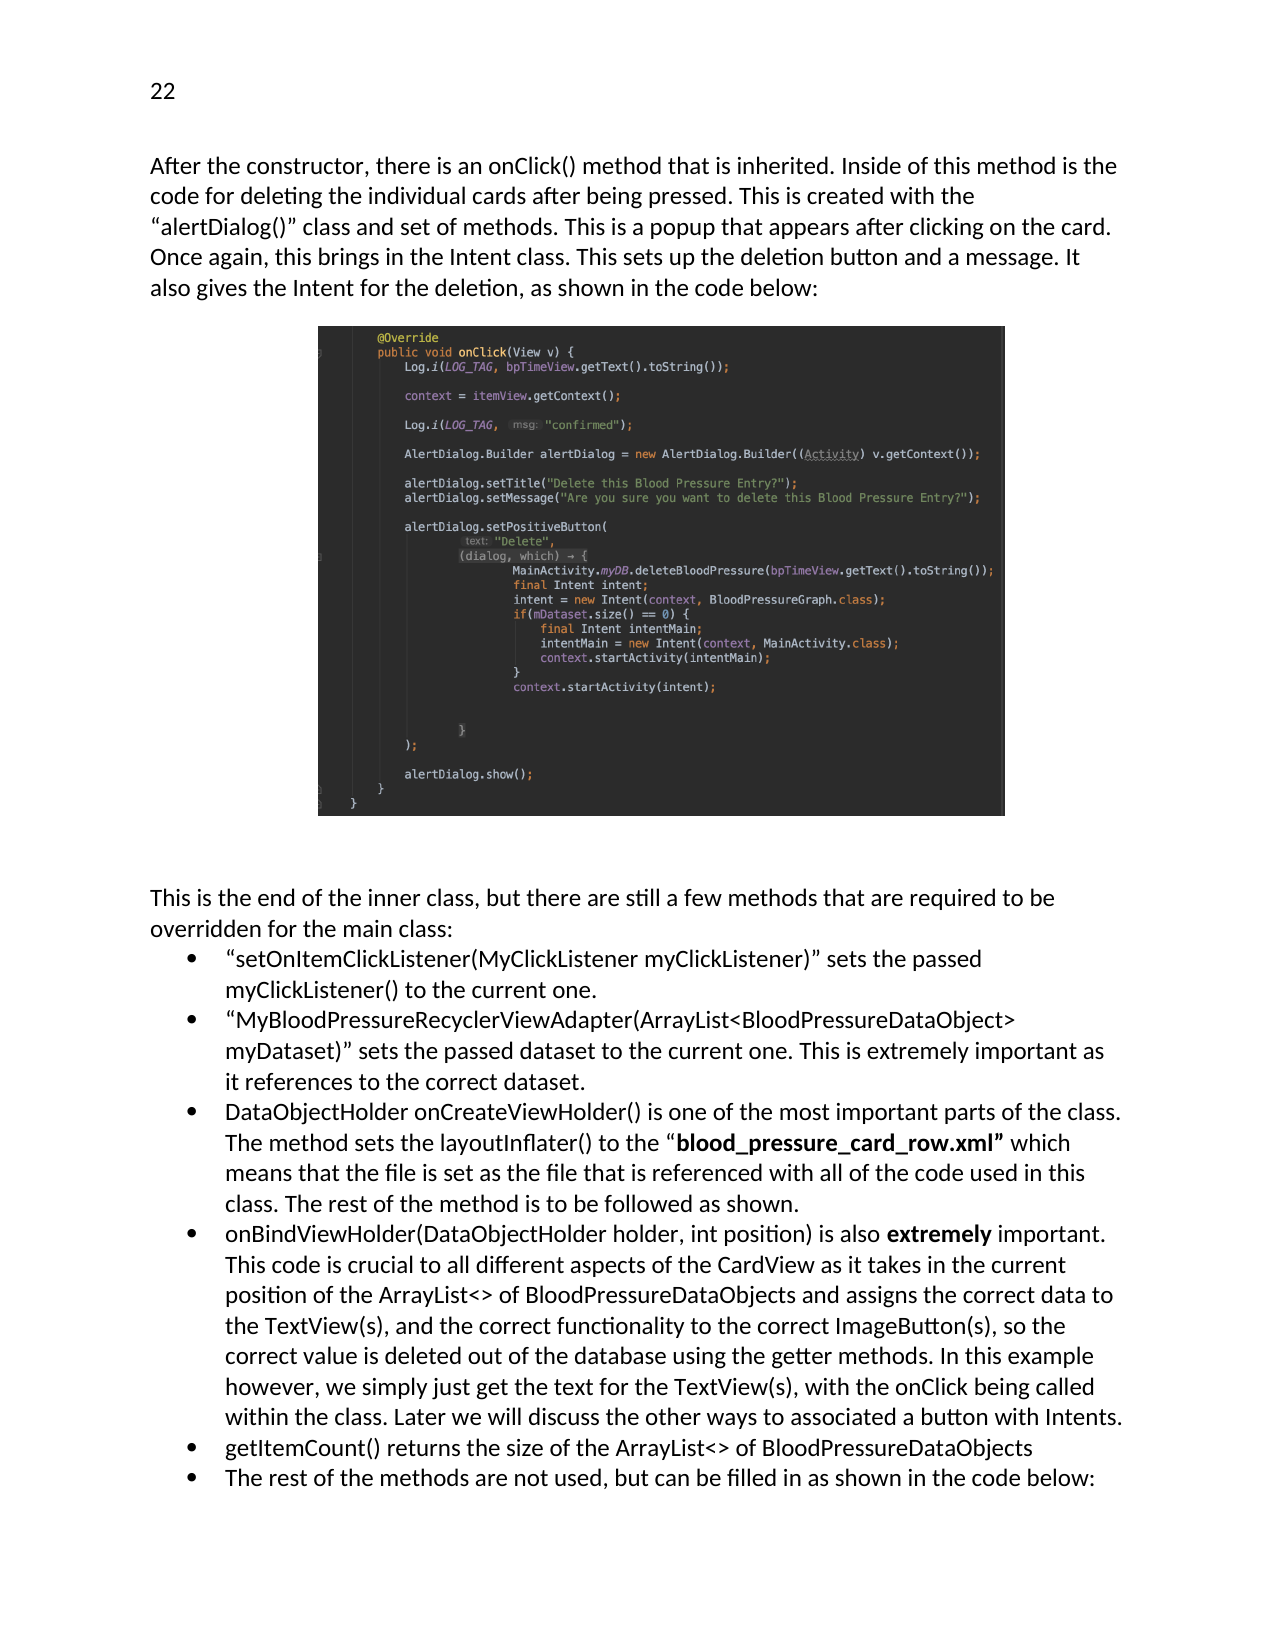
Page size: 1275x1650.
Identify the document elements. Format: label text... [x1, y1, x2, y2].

list The rest of the methods are not used, but can be filled in as shown in the code below: [187, 1462, 1125, 1493]
list “MyBloodPressureRecyclerViewAdapter(ArrayList<BloodPressureDataObject> myDataset)” sets the passed dataset to the current one. This is extremely important as it references to the correct dataset. [187, 1004, 1125, 1096]
text After the constructor, there is an onClick() method that is inherited. Inside of this method is the code for deleting the individual cards after being pressed. This is created with the “alertDialog()” class and set of methods. This is a popup that appears after clicking on the card. Once again, this brings in the Intent class. This sets up the deletion button and a message. It also gives the Intent for the deletion, as shown in the code below: [150, 150, 1125, 303]
text This is the end of the inner class, but there are still a few methods that are required to be overridden for the main class: [150, 882, 1125, 943]
picture [318, 326, 1005, 816]
list onBindViewHolder(DataObjectHolder holder, int position) is also extremely important. This code is crucial to all different aspects of the CardView as it takes in the current position of the ArrayList<> of BloodPressureDataObjects and assigns the correct data to the TextView(s), and the correct functionality to the correct ImageButton(s), so the correct value is deleted out of the database using the getter methods. In this example however, we simply just get the text for the TextView(s), with the onClick being called within the class. Later we will discuss the other ways to associated a button with Intents. [187, 1218, 1125, 1432]
list “setOnItemClickListener(MyClickListener myClickListener)” sets the passed myClickListener() to the current one. [187, 943, 1125, 1004]
list getItemCount() returns the size of the ArrayList<> of BloodPressureDataObjects [187, 1432, 1125, 1462]
list DataObjectHolder onCreateViewHolder() is one of the most important parts of the class. The method sets the layoutInflater() to the “blood_pressure_card_row.xml” which means that the file is set as the file that is referenced with all of the code used in this class. The rest of the method is to be followed as shown. [187, 1096, 1125, 1218]
